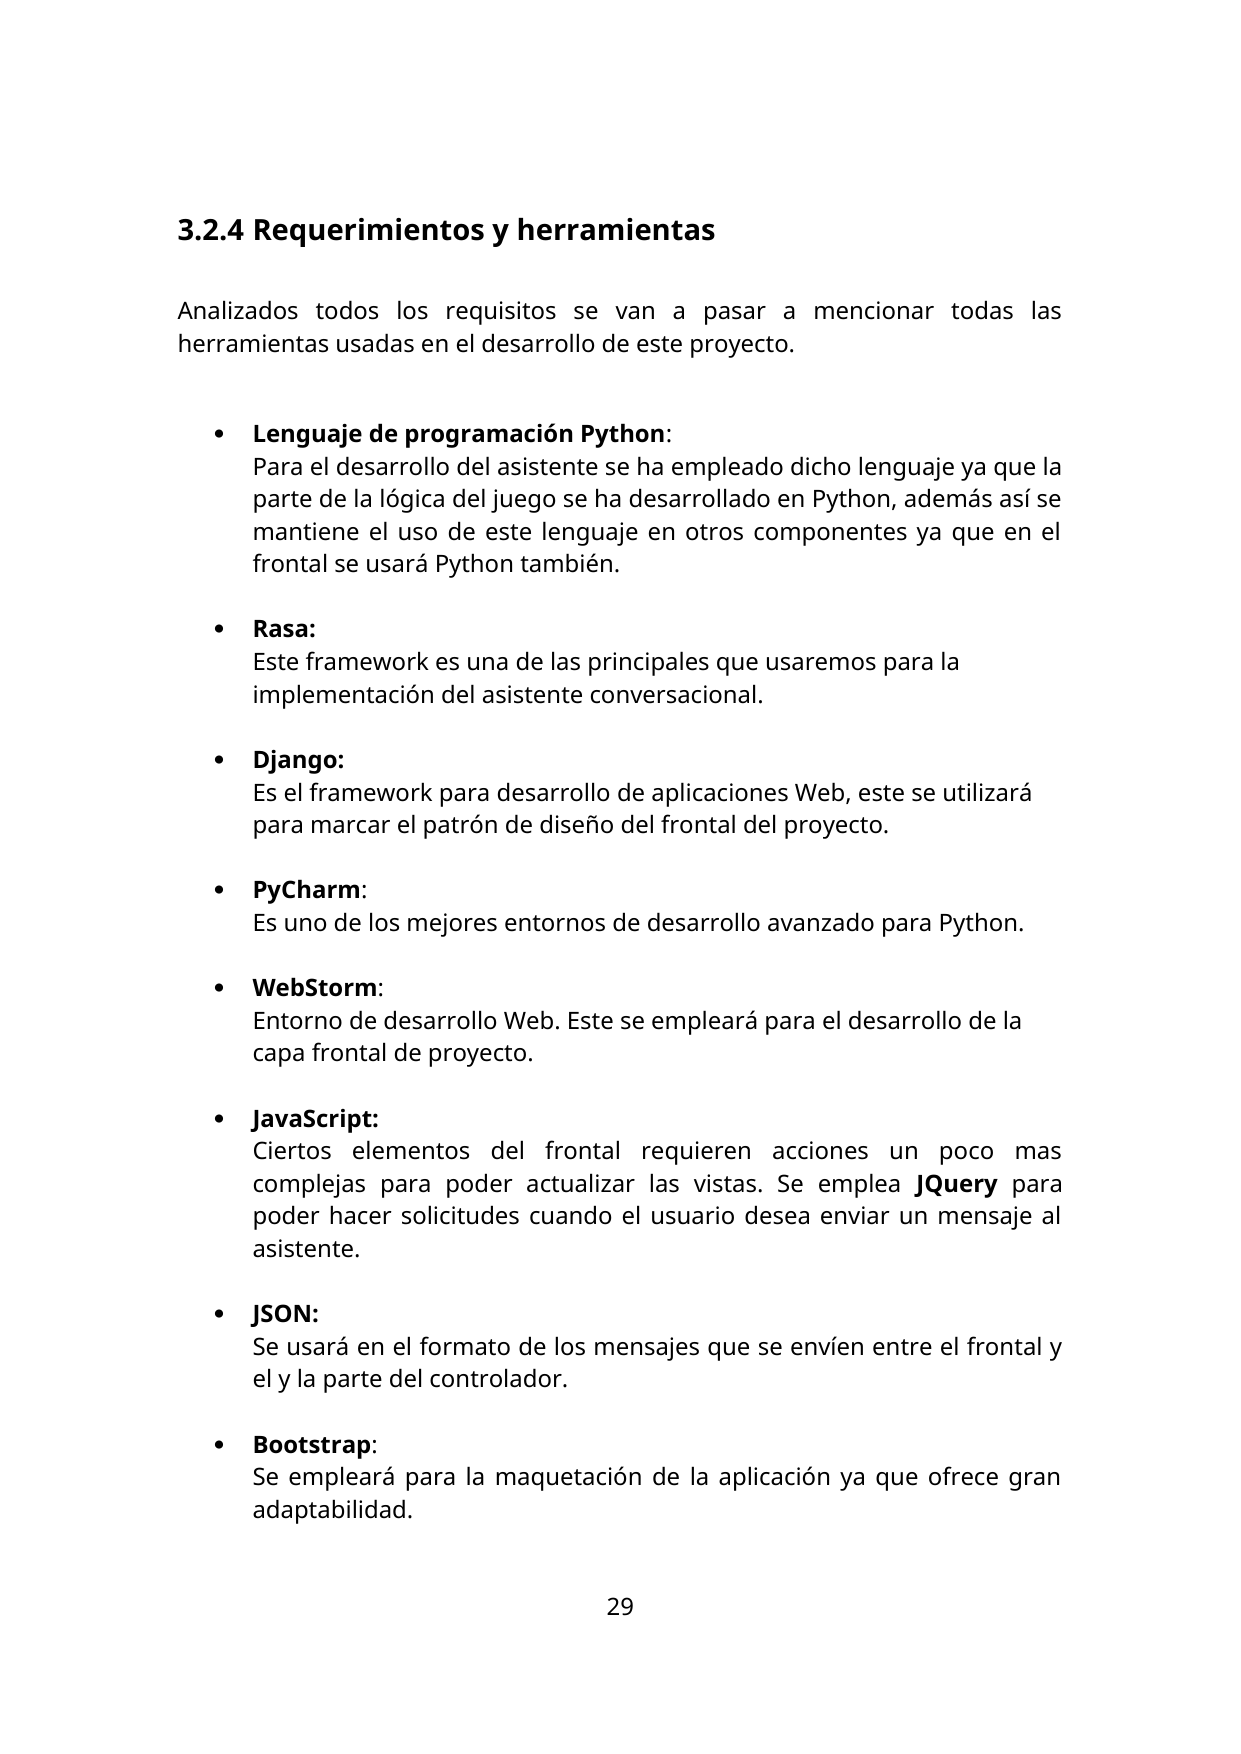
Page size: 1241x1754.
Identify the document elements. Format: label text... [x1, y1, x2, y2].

list Django: Es el framework para desarrollo de aplicaciones Web, este se utilizará para marcar el patrón de diseño del frontal del proyecto. [215, 743, 1063, 841]
list Para el desarrollo del asistente se ha empleado dicho lenguaje ya que la parte de la lógica del juego se ha desarrollado en Python, además así se mantiene el uso de este lenguaje en otros componentes ya que en el frontal se usará Python también. [252, 449, 1063, 580]
text Analizados todos los requisitos se van a pasar a mencionar todas las herramientas usadas en el desarrollo de este proyecto. [177, 294, 1063, 359]
list JSON: Se usará en el formato de los mensajes que se envíen entre el frontal y el y la parte del controlador. [215, 1297, 1063, 1395]
subtitle Requerimientos y herramientas [177, 209, 1063, 249]
list Lenguaje de programación Python: [215, 417, 1063, 449]
list JavaScript: Ciertos elementos del frontal requieren acciones un poco mas complejas para poder actualizar las vistas. Se emplea JQuery para poder hacer solicitudes cuando el usuario desea enviar un mensaje al asistente. [215, 1101, 1063, 1297]
list Rasa: Este framework es una de las principales que usaremos para la implementación del asistente conversacional. [215, 612, 1063, 710]
list WebStorm: Entorno de desarrollo Web. Este se empleará para el desarrollo de la capa frontal de proyecto. [215, 971, 1063, 1101]
list PyCharm: Es uno de los mejores entornos de desarrollo avanzado para Python. [215, 873, 1063, 938]
list Bootstrap: Se empleará para la maquetación de la aplicación ya que ofrece gran adaptabilidad. [215, 1427, 1063, 1525]
